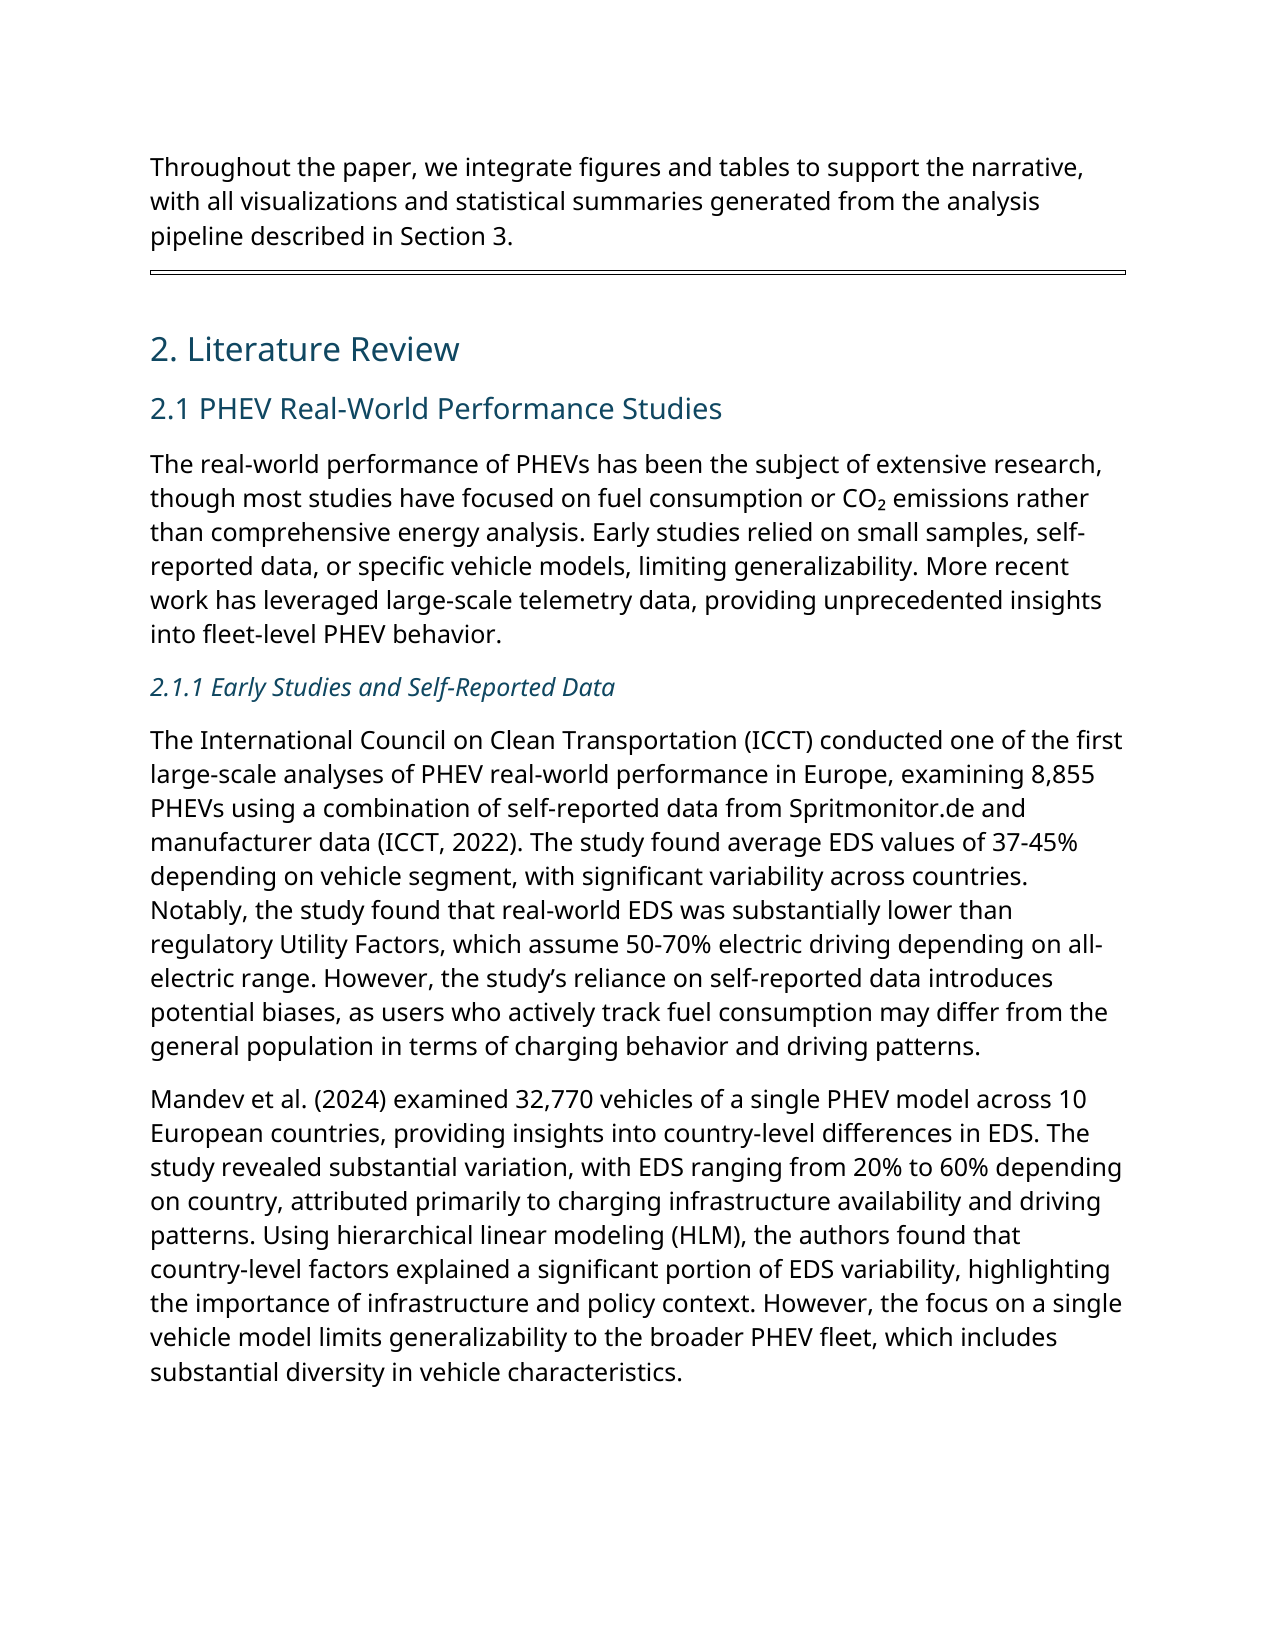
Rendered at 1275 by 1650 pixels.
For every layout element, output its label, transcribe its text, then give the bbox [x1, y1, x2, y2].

text The International Council on Clean Transportation (ICCT) conducted one of the first large-scale analyses of PHEV real-world performance in Europe, examining 8,855 PHEVs using a combination of self-reported data from Spritmonitor.de and manufacturer data (ICCT, 2022). The study found average EDS values of 37-45% depending on vehicle segment, with significant variability across countries. Notably, the study found that real-world EDS was substantially lower than regulatory Utility Factors, which assume 50-70% electric driving depending on all-electric range. However, the study’s reliance on self-reported data introduces potential biases, as users who actively track fuel consumption may differ from the general population in terms of charging behavior and driving patterns. [150, 722, 1125, 1063]
subtitle 2.1.1 Early Studies and Self-Reported Data [150, 669, 1125, 703]
text The real-world performance of PHEVs has been the subject of extensive research, though most studies have focused on fuel consumption or CO₂ emissions rather than comprehensive energy analysis. Early studies relied on small samples, self-reported data, or specific vehicle models, limiting generalizability. More recent work has leveraged large-scale telemetry data, providing unprecedented insights into fleet-level PHEV behavior. [150, 446, 1125, 651]
subtitle 2. Literature Review [150, 326, 1125, 371]
text Throughout the paper, we integrate figures and tables to support the narrative, with all visualizations and statistical summaries generated from the analysis pipeline described in Section 3. [150, 150, 1125, 252]
subtitle 2.1 PHEV Real-World Performance Studies [150, 388, 1125, 428]
text Mandev et al. (2024) examined 32,770 vehicles of a single PHEV model across 10 European countries, providing insights into country-level differences in EDS. The study revealed substantial variation, with EDS ranging from 20% to 60% depending on country, attributed primarily to charging infrastructure availability and driving patterns. Using hierarchical linear modeling (HLM), the authors found that country-level factors explained a significant portion of EDS variability, highlighting the importance of infrastructure and policy context. However, the focus on a single vehicle model limits generalizability to the broader PHEV fleet, which includes substantial diversity in vehicle characteristics. [150, 1082, 1125, 1388]
